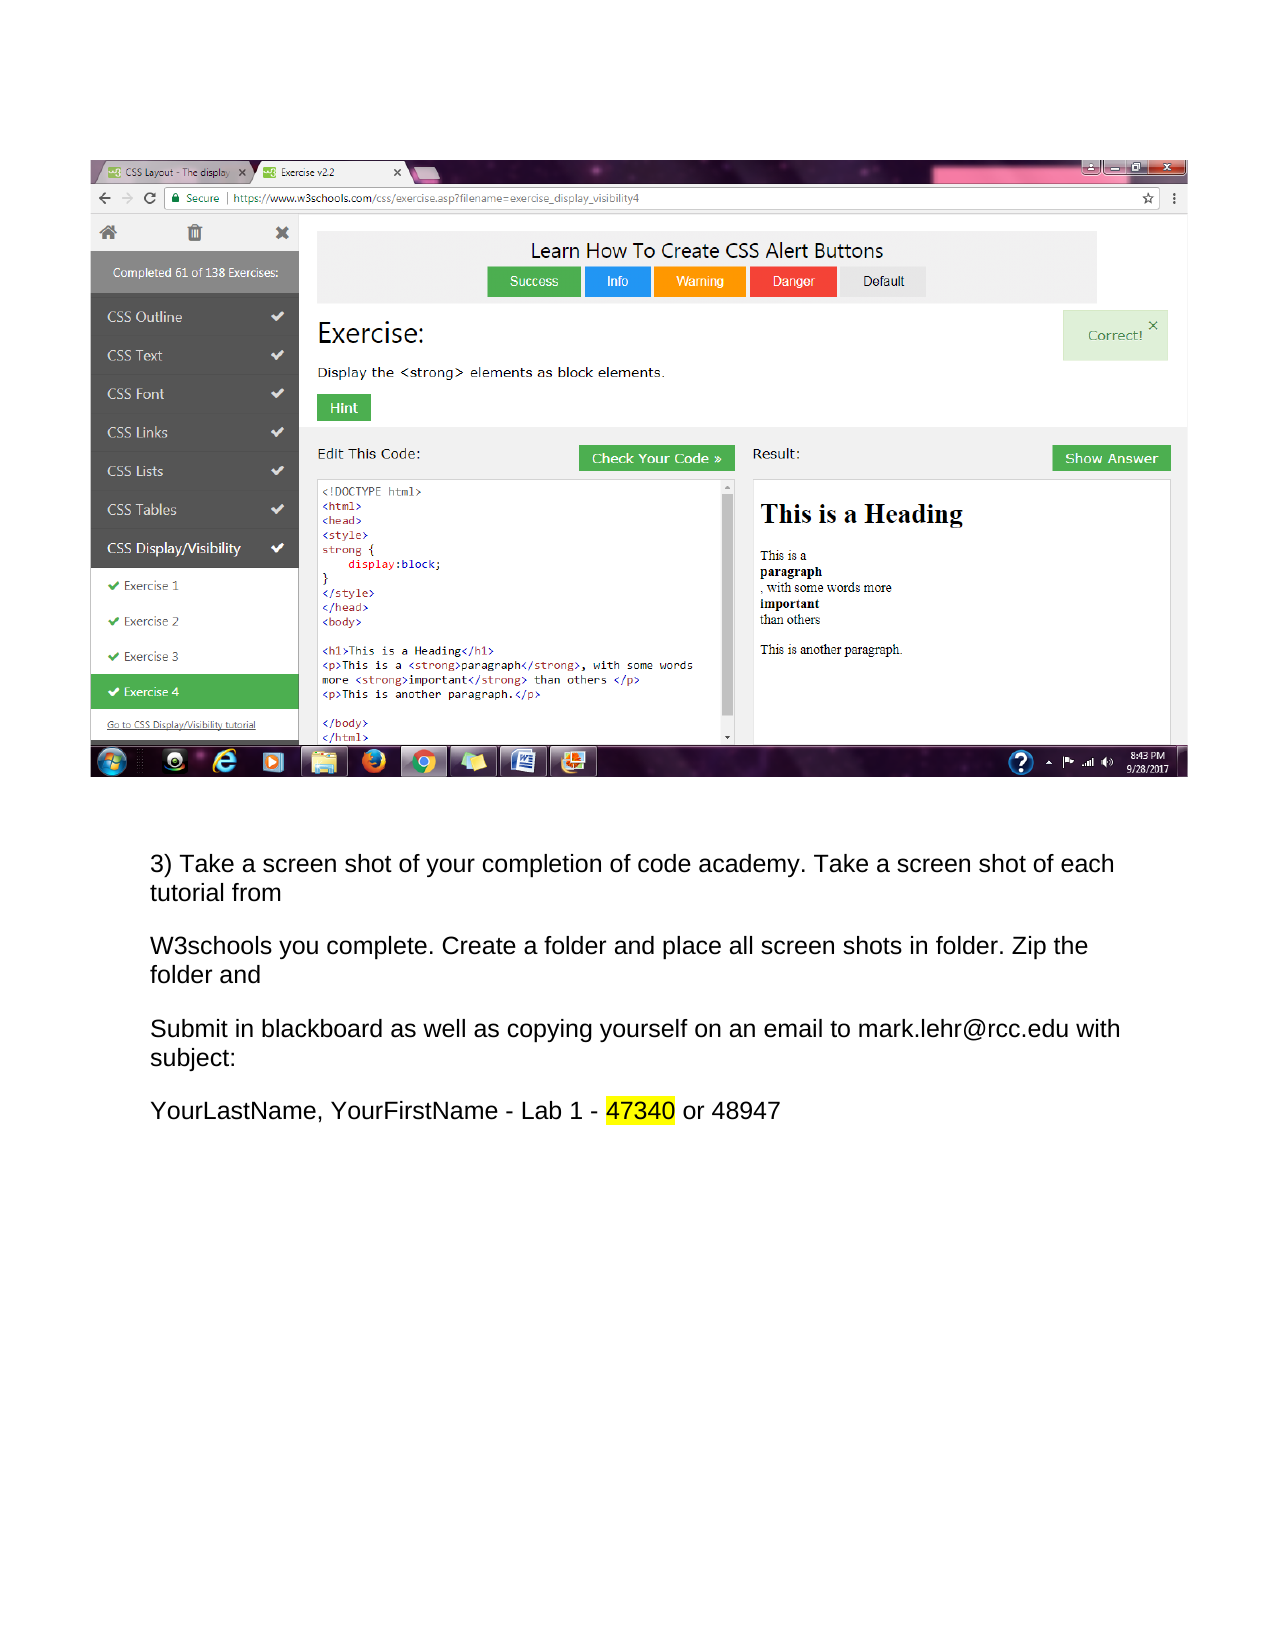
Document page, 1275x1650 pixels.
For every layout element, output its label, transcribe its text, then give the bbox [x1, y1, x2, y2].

text 3) Take a screen shot of your completion of code academy. Take a screen shot of each tutorial from [150, 849, 1125, 906]
picture [90, 160, 1188, 777]
text YourLastName, YourFirstName - Lab 1 - 47340 or 48947 [150, 1096, 606, 1125]
text YourLastName, YourFirstName - Lab 1 - 47340 or 48947 [675, 1096, 1125, 1125]
text Submit in blackboard as well as copying yourself on an email to mark.lehr@rcc.edu with subject: [150, 1014, 1125, 1071]
text W3schools you complete. Create a folder and place all screen shots in folder. Zip the folder and [150, 931, 1125, 989]
